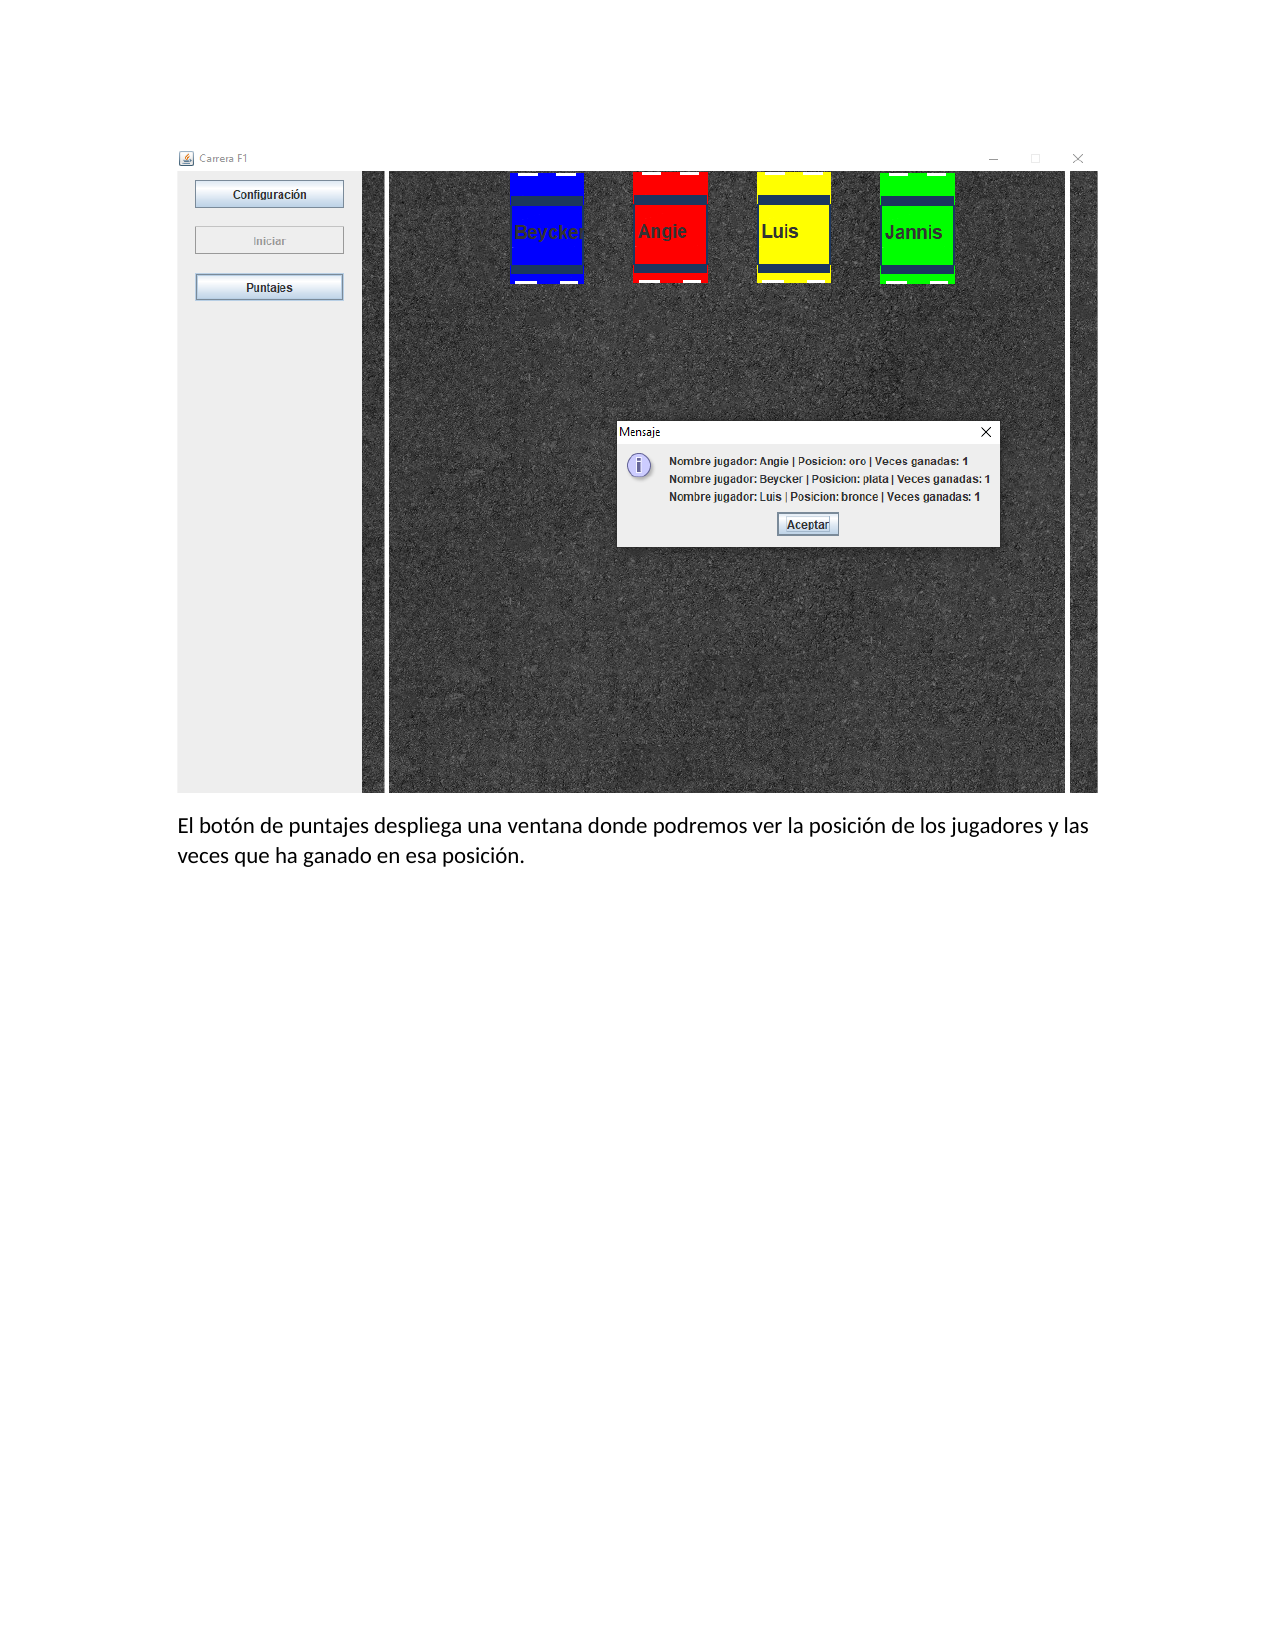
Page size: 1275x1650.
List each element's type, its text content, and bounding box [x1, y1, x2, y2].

text El botón de puntajes despliega una ventana donde podremos ver la posición de los jugadores y las veces que ha ganado en esa posición. [177, 811, 1098, 870]
picture [177, 147, 1098, 793]
